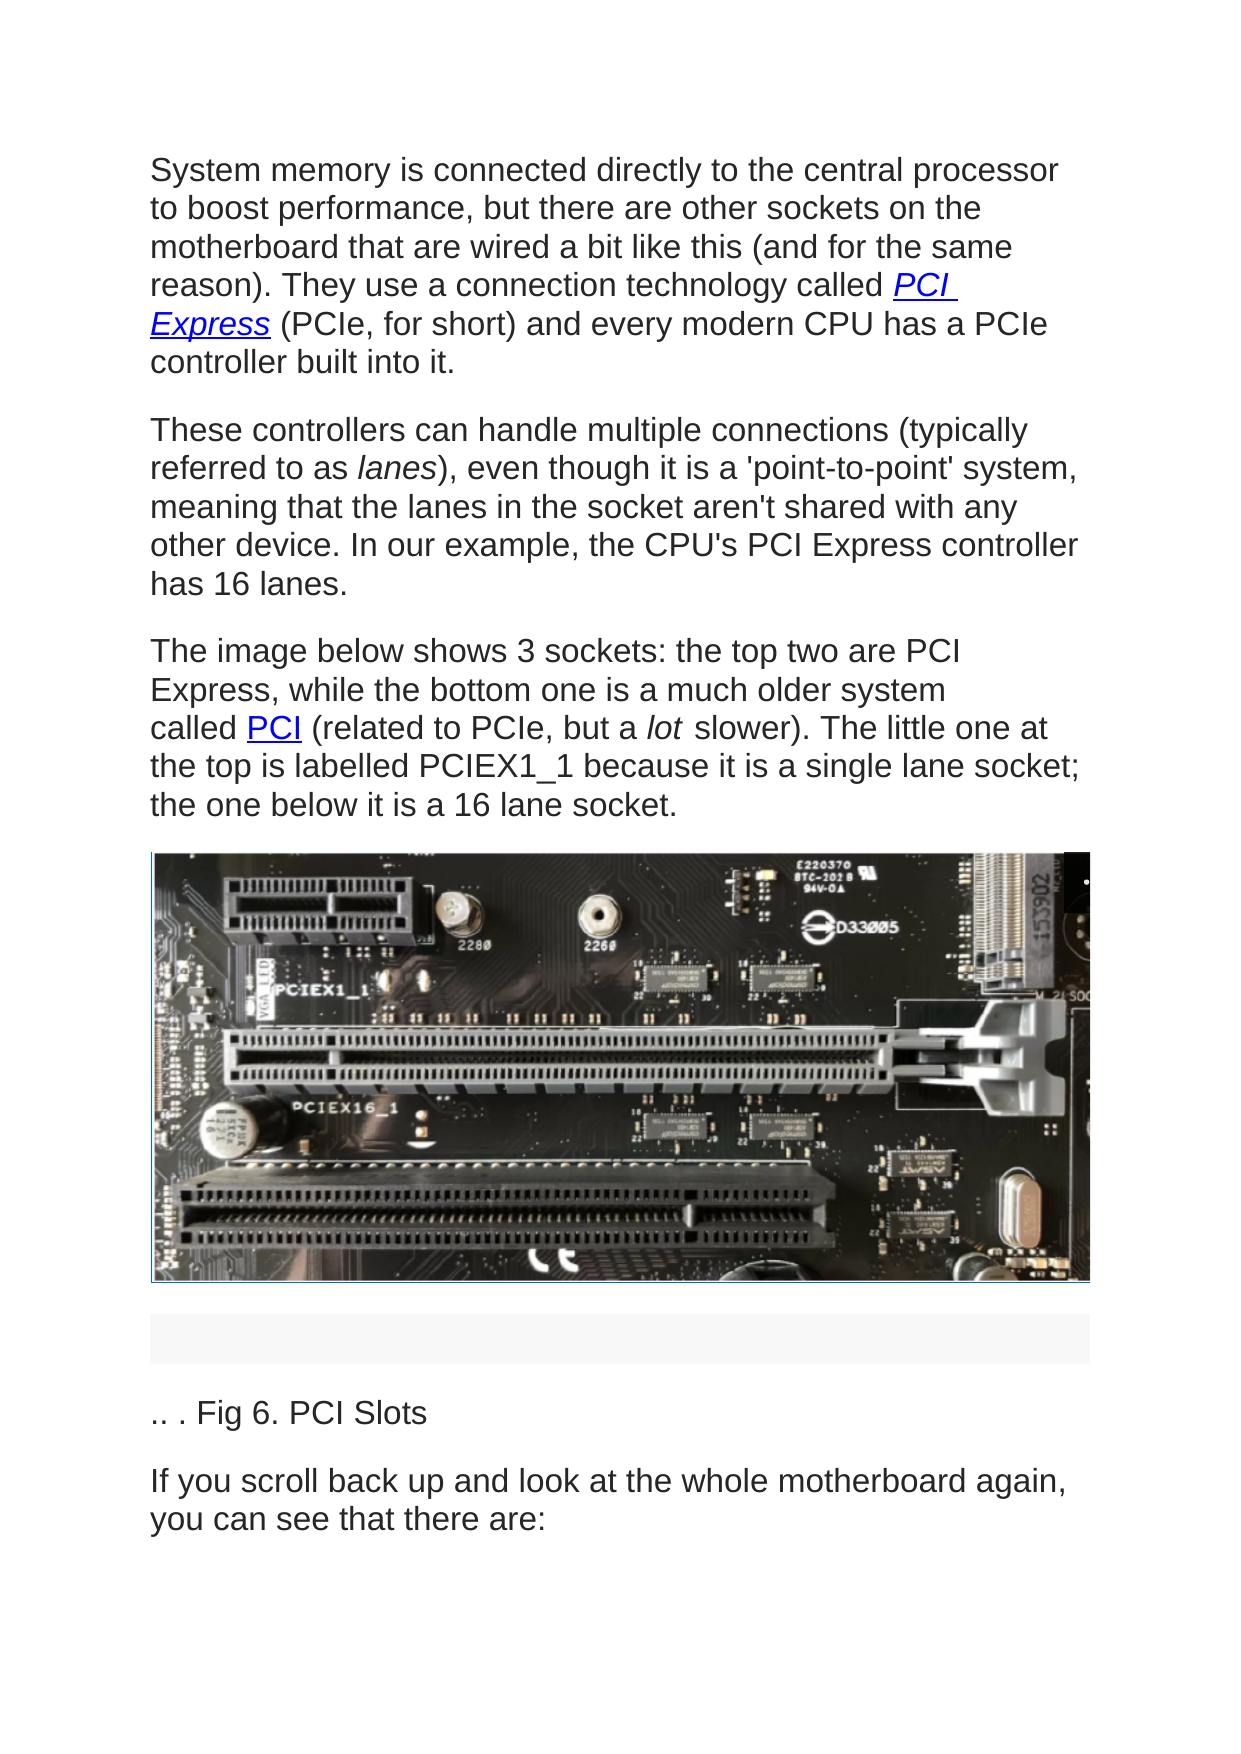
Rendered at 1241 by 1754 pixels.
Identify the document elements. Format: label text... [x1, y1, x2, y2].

text The image below shows 3 sockets: the top two are PCI Express, while the bottom one is a much older system called PCI (related to PCIe, but a lot slower). The little one at the top is labelled PCIEX1_1 because it is a single lane socket; the one below it is a 16 lane socket. [150, 631, 1090, 823]
text These controllers can handle multiple connections (typically referred to as lanes), even though it is a 'point-to-point' system, meaning that the lanes in the socket aren't shared with any other device. In our example, the CPU's PCI Express controller has 16 lanes. [150, 410, 1090, 602]
picture [150, 852, 1091, 1285]
text .. . Fig 6. PCI Slots [150, 1393, 1090, 1432]
text System memory is connected directly to the central processor to boost performance, but there are other sockets on the motherboard that are wired a bit like this (and for the same reason). They use a connection technology called PCI Express (PCIe, for short) and every modern CPU has a PCIe controller built into it. [150, 150, 1090, 381]
text If you scroll back up and look at the whole motherboard again, you can see that there are: [150, 1461, 1090, 1538]
